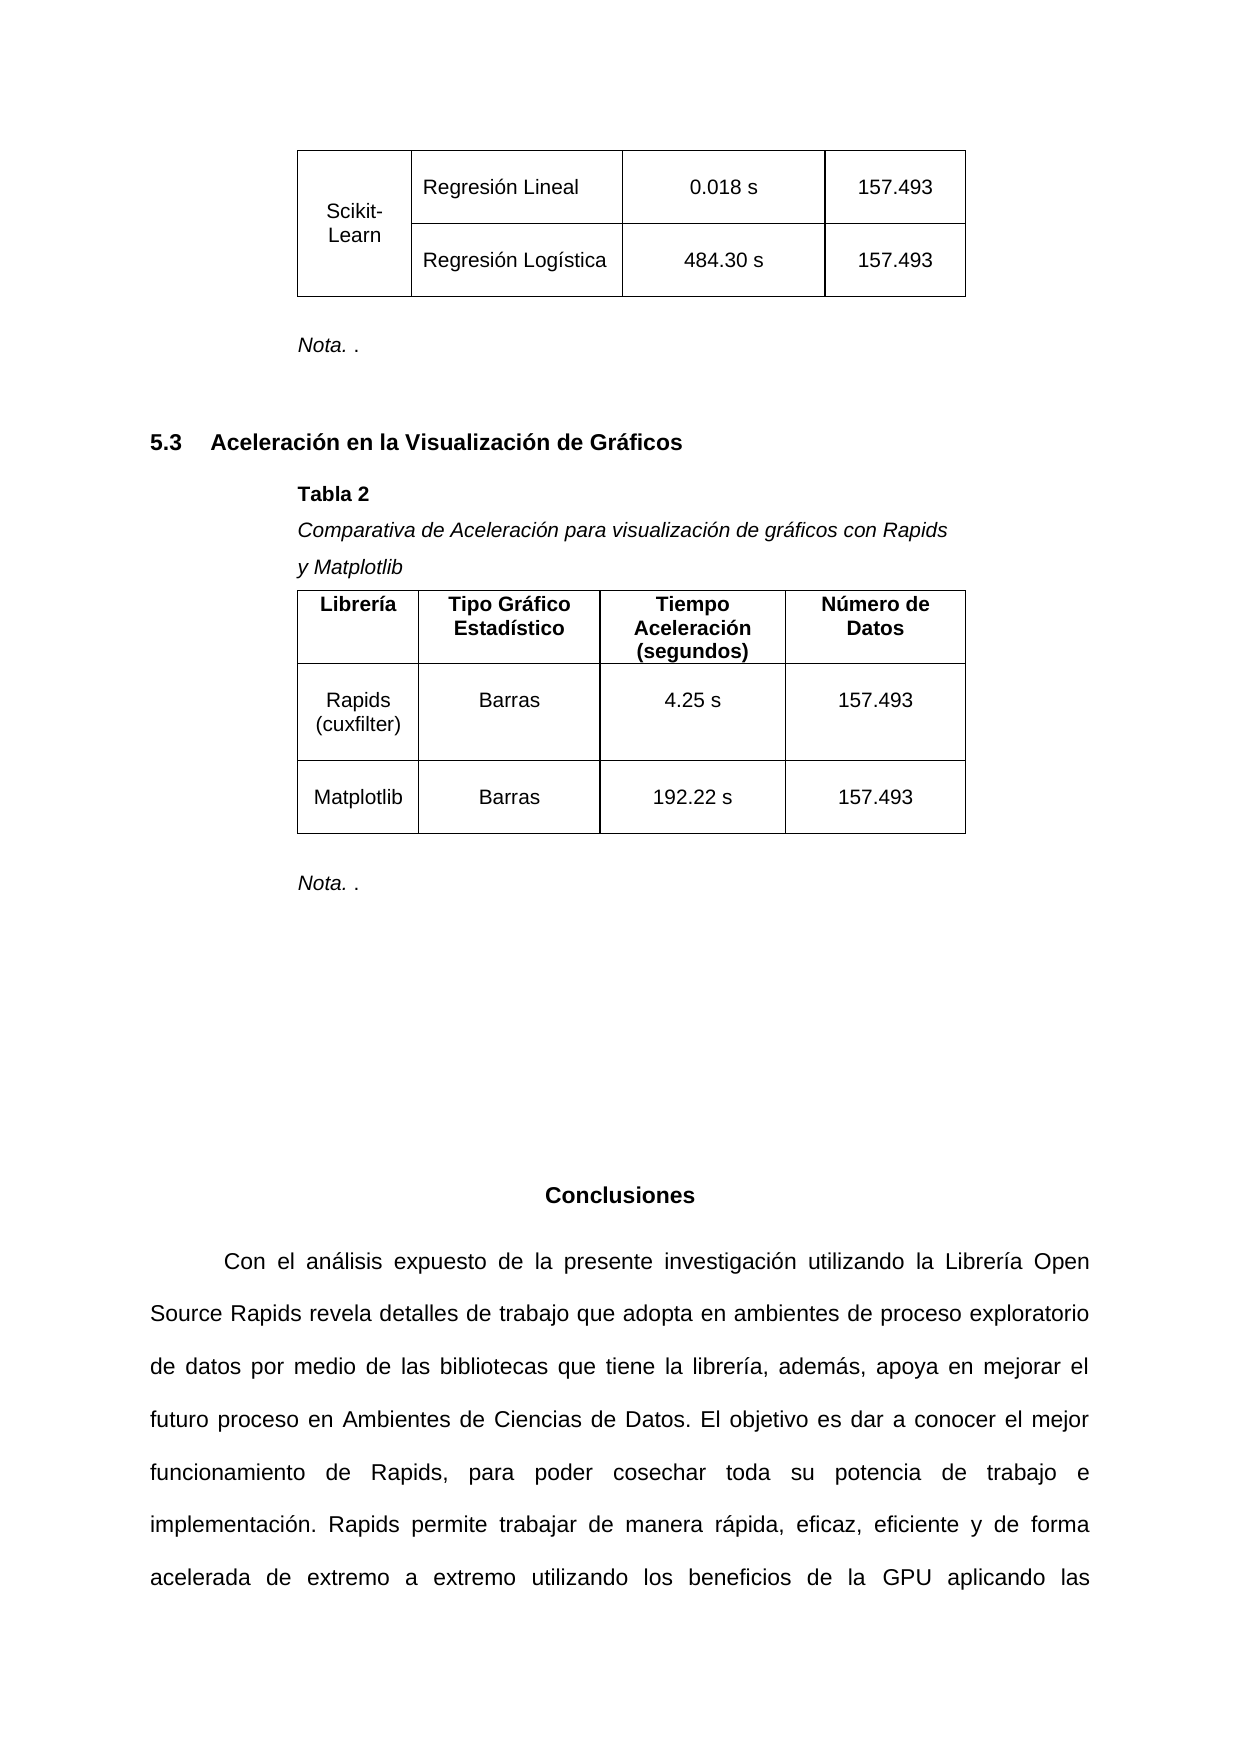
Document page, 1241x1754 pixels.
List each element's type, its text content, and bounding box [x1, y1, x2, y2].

table_cell 192.22 s [601, 761, 785, 833]
text y Matplotlib [239, 554, 1090, 578]
table_cell Regresión Lineal [412, 151, 622, 223]
text Tabla 2 [239, 482, 1090, 506]
table_cell Matplotlib [298, 761, 418, 833]
table_header Número de Datos [786, 591, 965, 663]
text Nota. . [298, 333, 978, 357]
table_cell 484.30 s [623, 224, 824, 296]
table_header Librería [298, 591, 418, 663]
table_cell 4.25 s [601, 664, 785, 760]
table_cell 157.493 [826, 151, 965, 223]
table_header Tiempo Aceleración (segundos) [601, 591, 785, 663]
table_cell 157.493 [786, 761, 965, 833]
text Nota. . [298, 870, 978, 894]
table_header Tipo Gráfico Estadístico [419, 591, 599, 663]
table_cell 157.493 [826, 224, 965, 296]
subtitle Conclusiones [150, 1182, 1090, 1209]
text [150, 1248, 1090, 1590]
text Comparativa de Aceleración para visualización de gráficos con Rapids [239, 518, 1090, 542]
table_cell Scikit-Learn [298, 151, 411, 296]
table_cell Barras [419, 664, 599, 760]
table_cell 157.493 [786, 664, 965, 760]
table_cell Rapids (cuxfilter) [298, 664, 418, 760]
table_cell Regresión Logística [412, 224, 622, 296]
subtitle Aceleración en la Visualización de Gráficos [150, 429, 1090, 455]
table_cell 0.018 s [623, 151, 824, 223]
table_cell Barras [419, 761, 599, 833]
